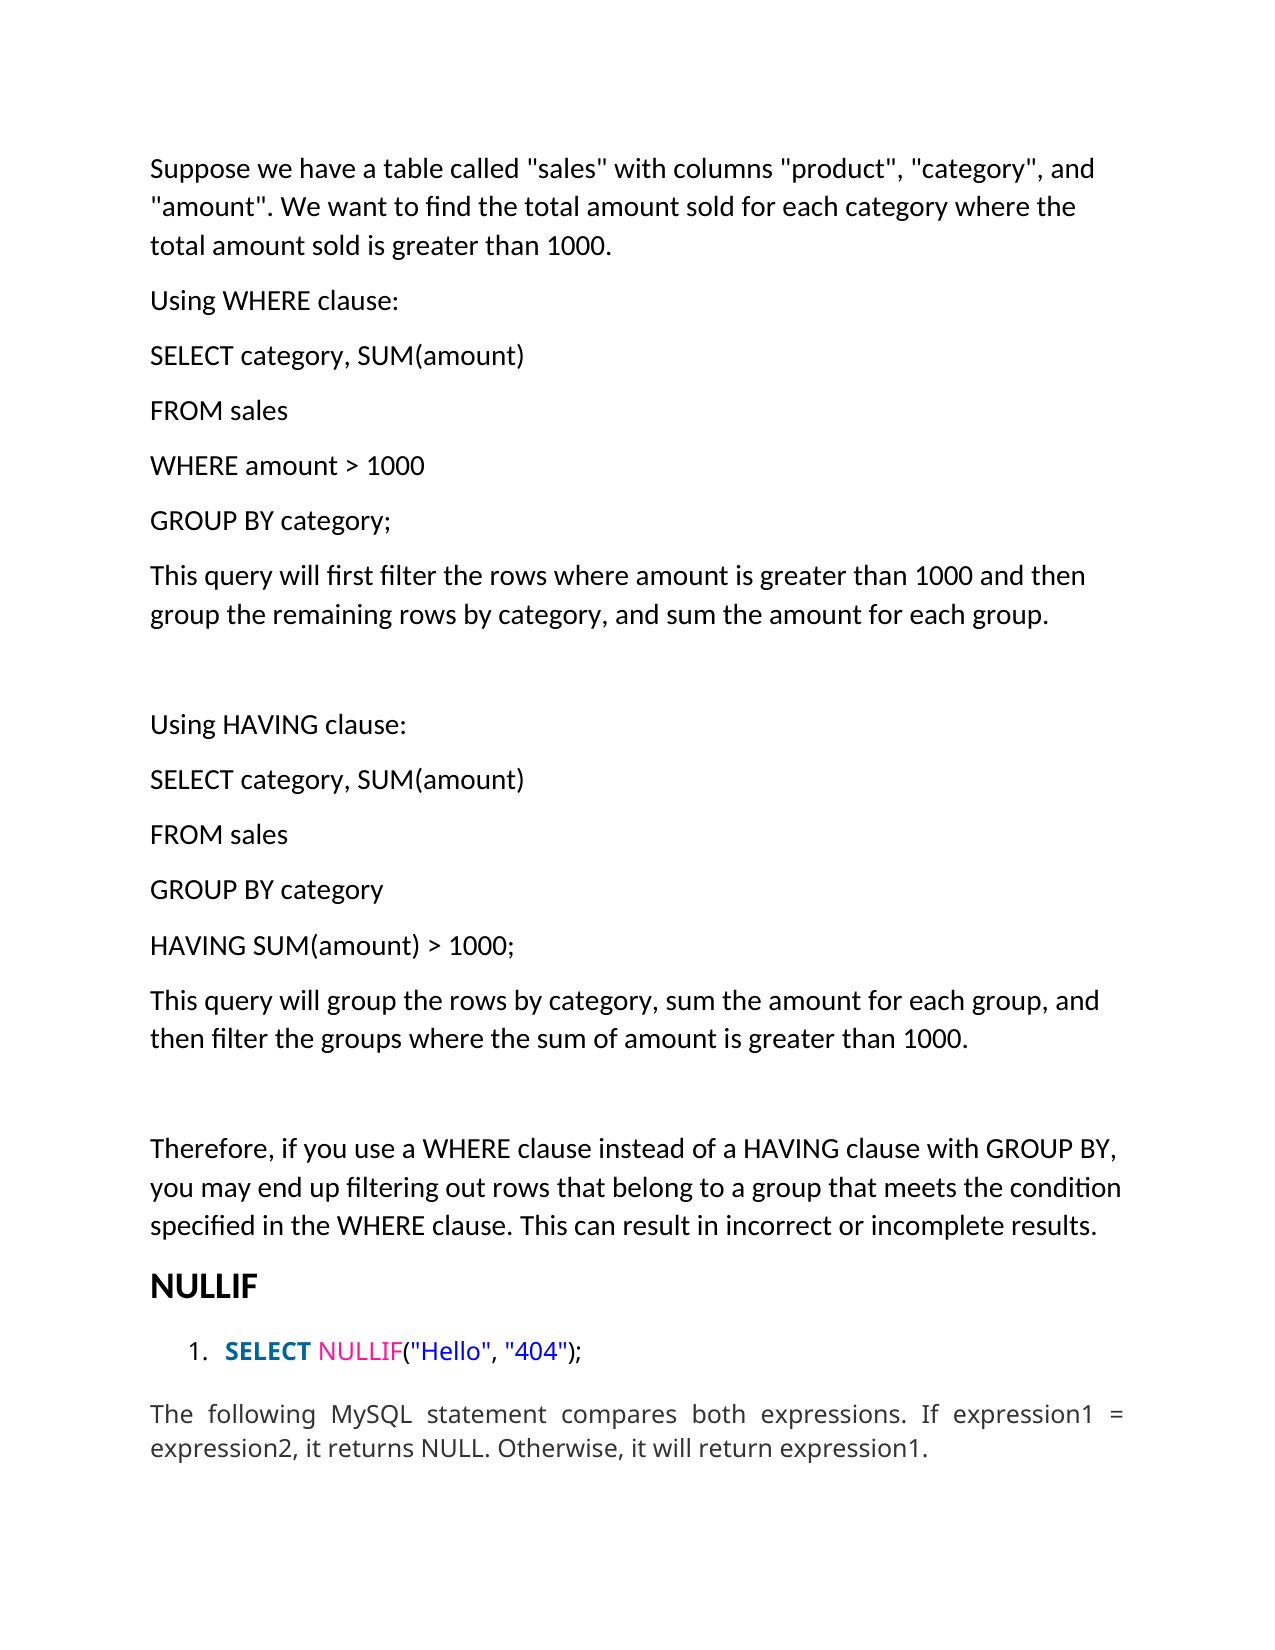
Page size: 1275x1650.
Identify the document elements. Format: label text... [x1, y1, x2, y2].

list SELECT NULLIF("Hello", "404"); [187, 1328, 1125, 1367]
text Suppose we have a table called "sales" with columns "product", "category", and "amount". We want to find the total amount sold for each category where the total amount sold is greater than 1000. [150, 150, 1125, 262]
text Using HAVING clause: [150, 706, 1125, 742]
text SELECT category, SUM(amount) [150, 761, 1125, 797]
text Therefore, if you use a WHERE clause instead of a HAVING clause with GROUP BY, you may end up filtering out rows that belong to a group that meets the condition specified in the WHERE clause. This can result in incorrect or incomplete results. [150, 1130, 1125, 1243]
text This query will first filter the rows where amount is greater than 1000 and then group the remaining rows by category, and sum the amount for each group. [150, 557, 1125, 632]
text This query will group the rows by category, sum the amount for each group, and then filter the groups where the sum of amount is greater than 1000. [150, 982, 1125, 1056]
text FROM sales [150, 392, 1125, 428]
text GROUP BY category [150, 871, 1125, 907]
text HAVING SUM(amount) > 1000; [150, 927, 1125, 962]
text FROM sales [150, 816, 1125, 852]
text NULLIF [150, 1262, 1125, 1308]
text The following MySQL statement compares both expressions. If expression1 = expression2, it returns NULL. Otherwise, it will return expression1. [150, 1397, 1125, 1465]
text WHERE amount > 1000 [150, 447, 1125, 483]
text GROUP BY category; [150, 502, 1125, 538]
text SELECT category, SUM(amount) [150, 337, 1125, 373]
text Using WHERE clause: [150, 282, 1125, 318]
